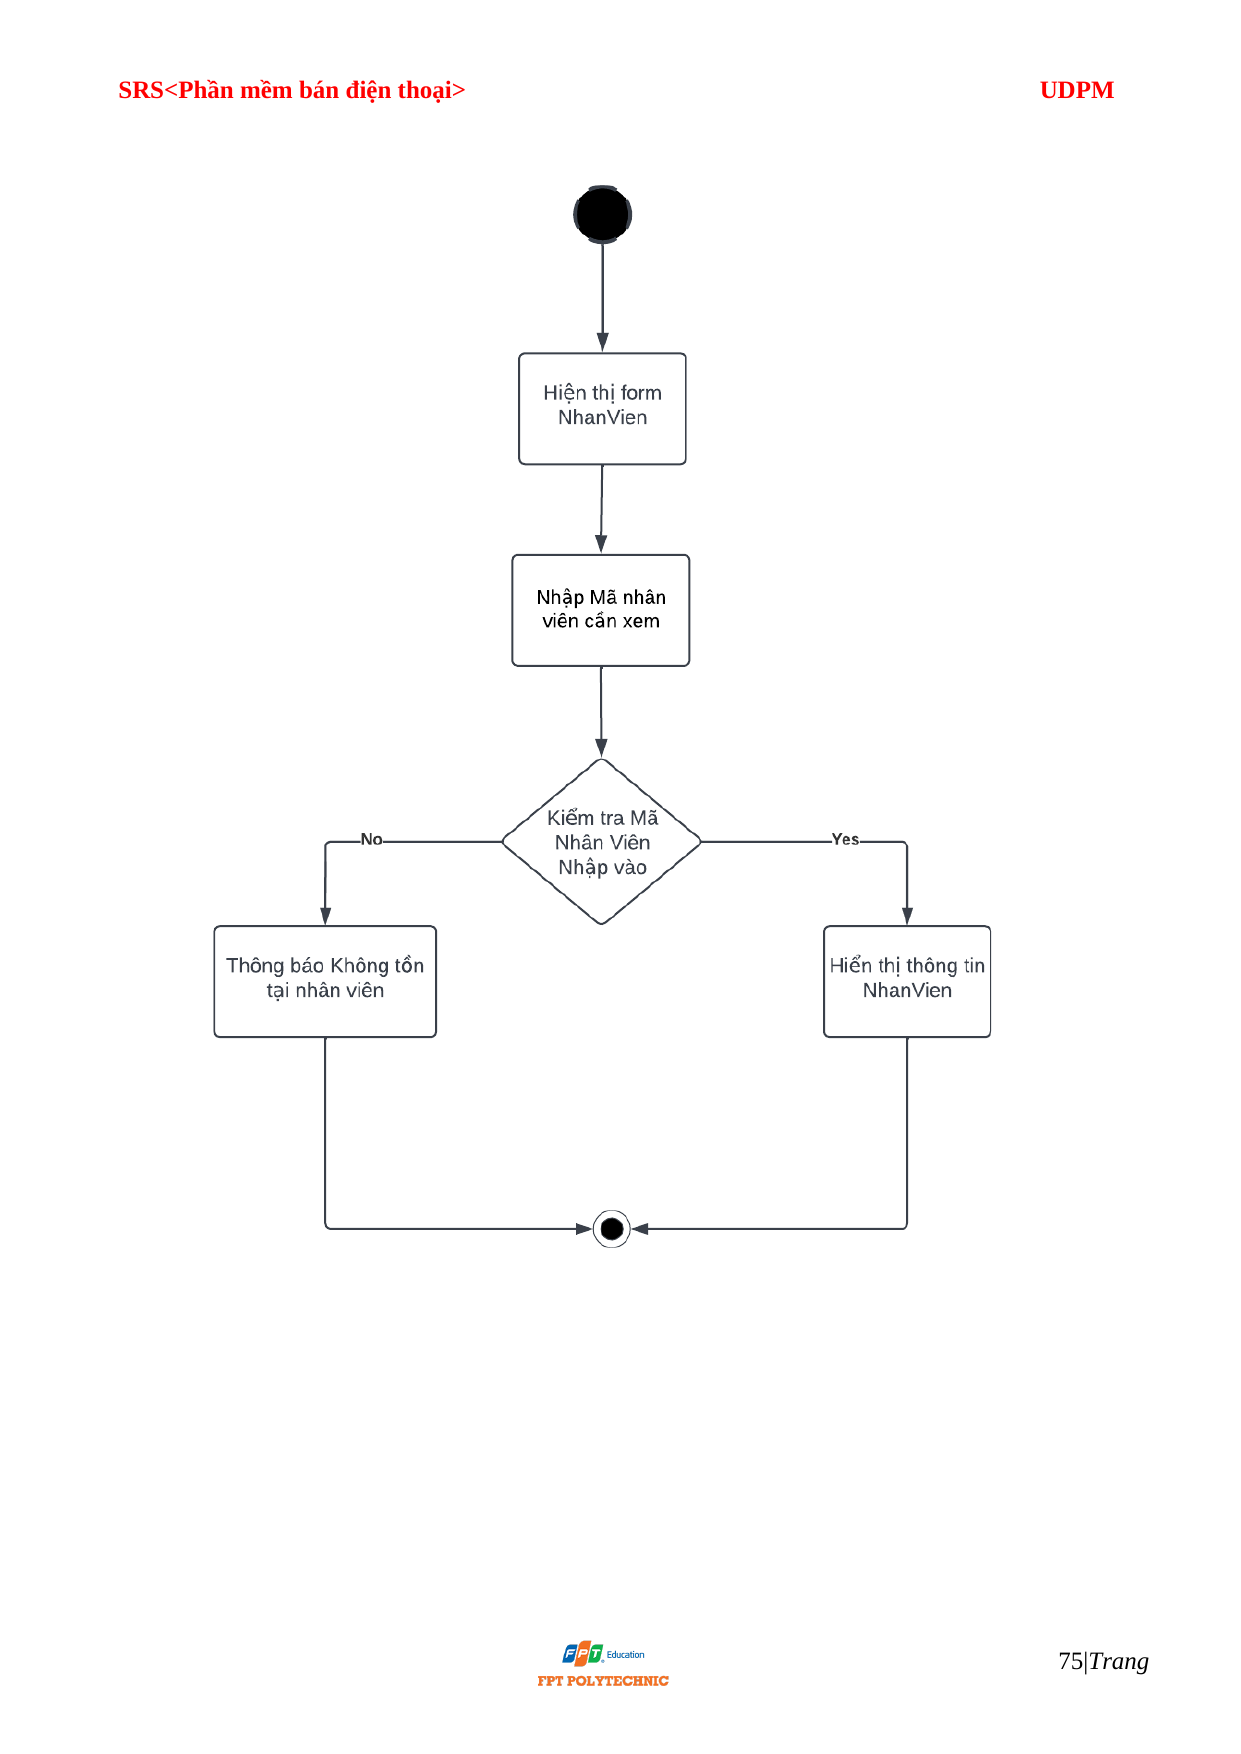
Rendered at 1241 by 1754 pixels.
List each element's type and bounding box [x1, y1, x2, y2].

picture [177, 150, 1027, 1284]
picture [533, 1634, 673, 1696]
